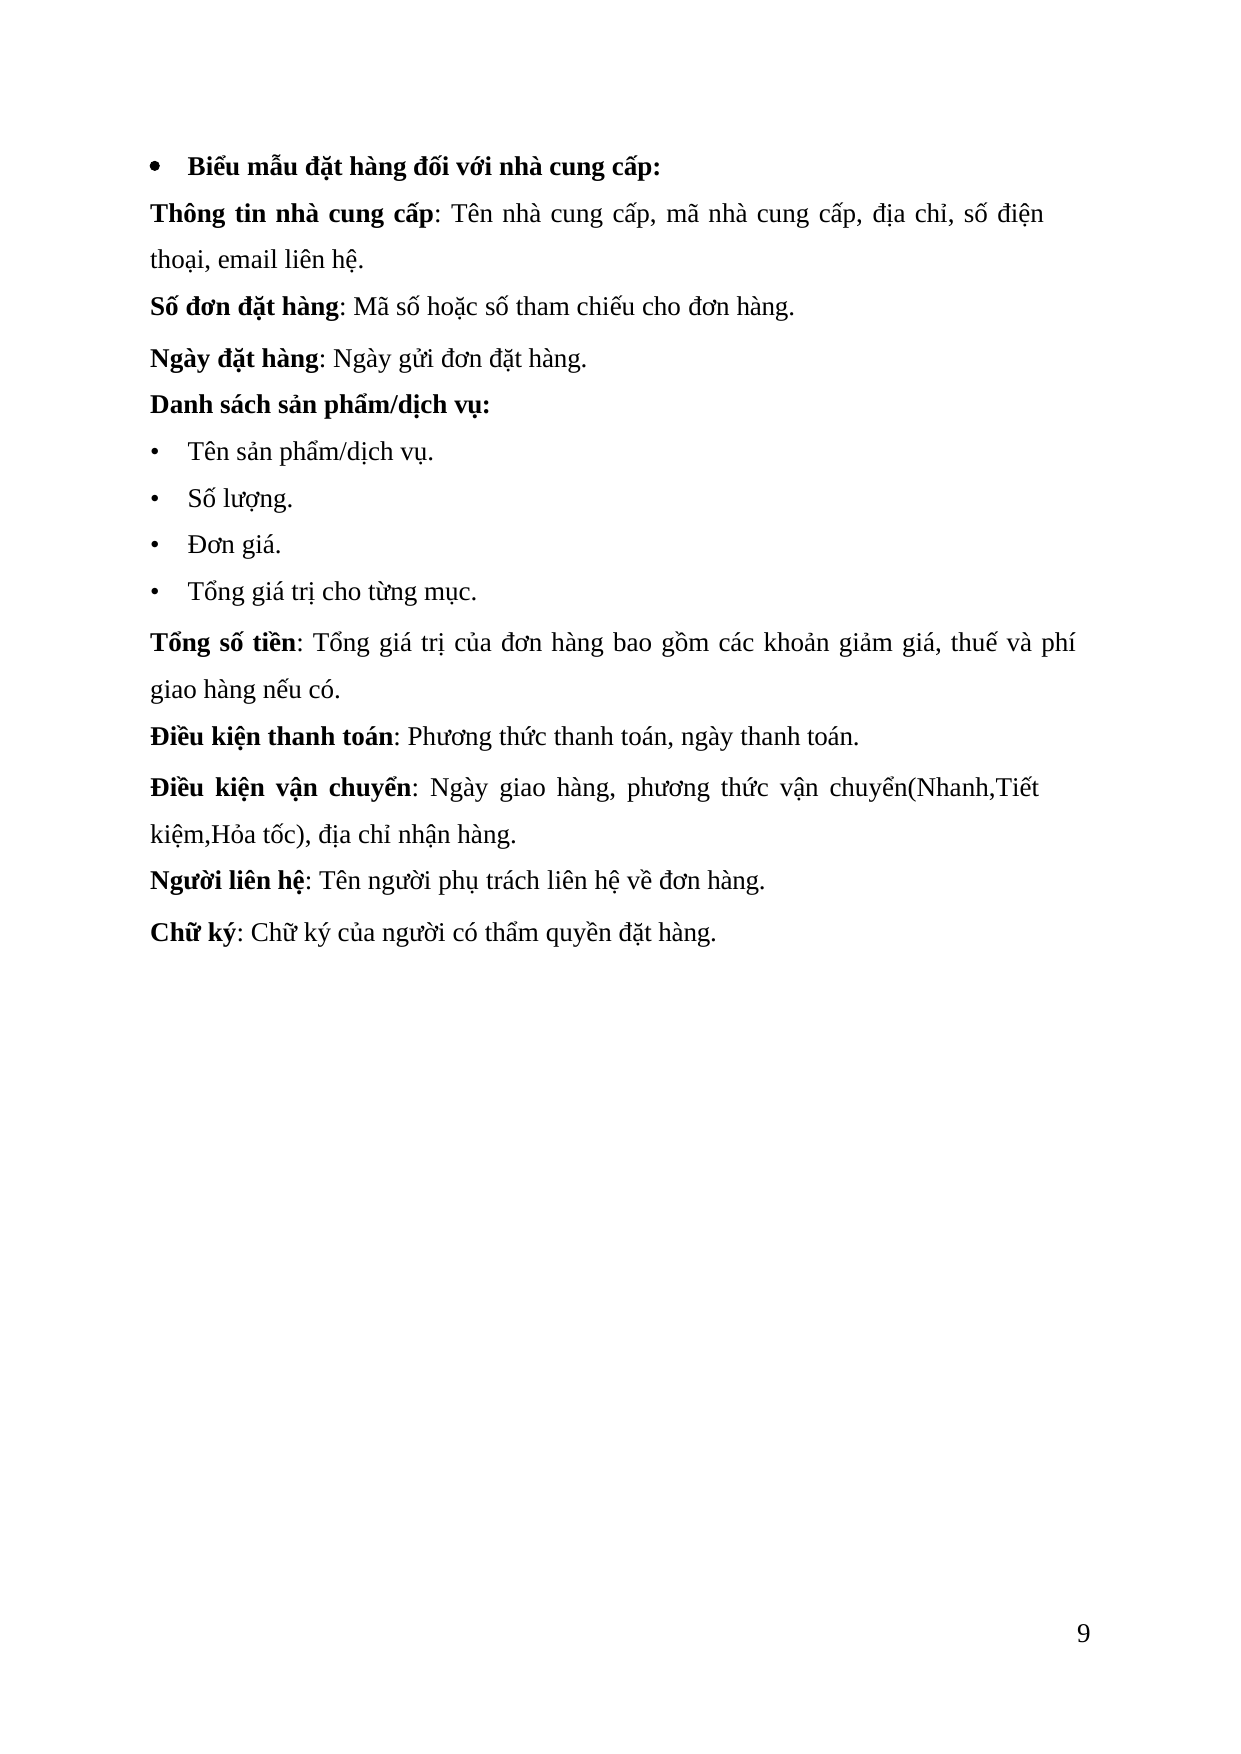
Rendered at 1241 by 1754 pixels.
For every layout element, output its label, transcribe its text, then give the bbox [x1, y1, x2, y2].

text Điều kiện vận chuyển: Ngày giao hàng, phương thức vận chuyển(Nhanh,Tiết kiệm,Hỏa tốc), địa chỉ nhận hàng. [150, 771, 1039, 849]
text Thông tin nhà cung cấp: Tên nhà cung cấp, mã nhà cung cấp, địa chỉ, số điện thoại, email liên hệ. [150, 197, 1044, 275]
text Người liên hệ: Tên người phụ trách liên hệ về đơn hàng. [150, 864, 1090, 896]
list Số lượng. [150, 482, 1090, 513]
list Đơn giá. [150, 528, 1090, 559]
text Ngày đặt hàng: Ngày gửi đơn đặt hàng. [150, 342, 1090, 373]
list Biểu mẫu đặt hàng đối với nhà cung cấp: [150, 150, 1090, 181]
text Chữ ký: Chữ ký của người có thẩm quyền đặt hàng. [150, 916, 1090, 947]
text Số đơn đặt hàng: Mã số hoặc số tham chiếu cho đơn hàng. [150, 290, 1090, 321]
text Danh sách sản phẩm/dịch vụ: [150, 388, 1090, 419]
list Tổng giá trị cho từng mục. [150, 575, 1090, 606]
text Tổng số tiền: Tổng giá trị của đơn hàng bao gồm các khoản giảm giá, thuế và phí giao hàng nếu có. [150, 626, 1077, 704]
text Điều kiện thanh toán: Phương thức thanh toán, ngày thanh toán. [150, 719, 1090, 751]
list Tên sản phẩm/dịch vụ. [150, 435, 1090, 466]
